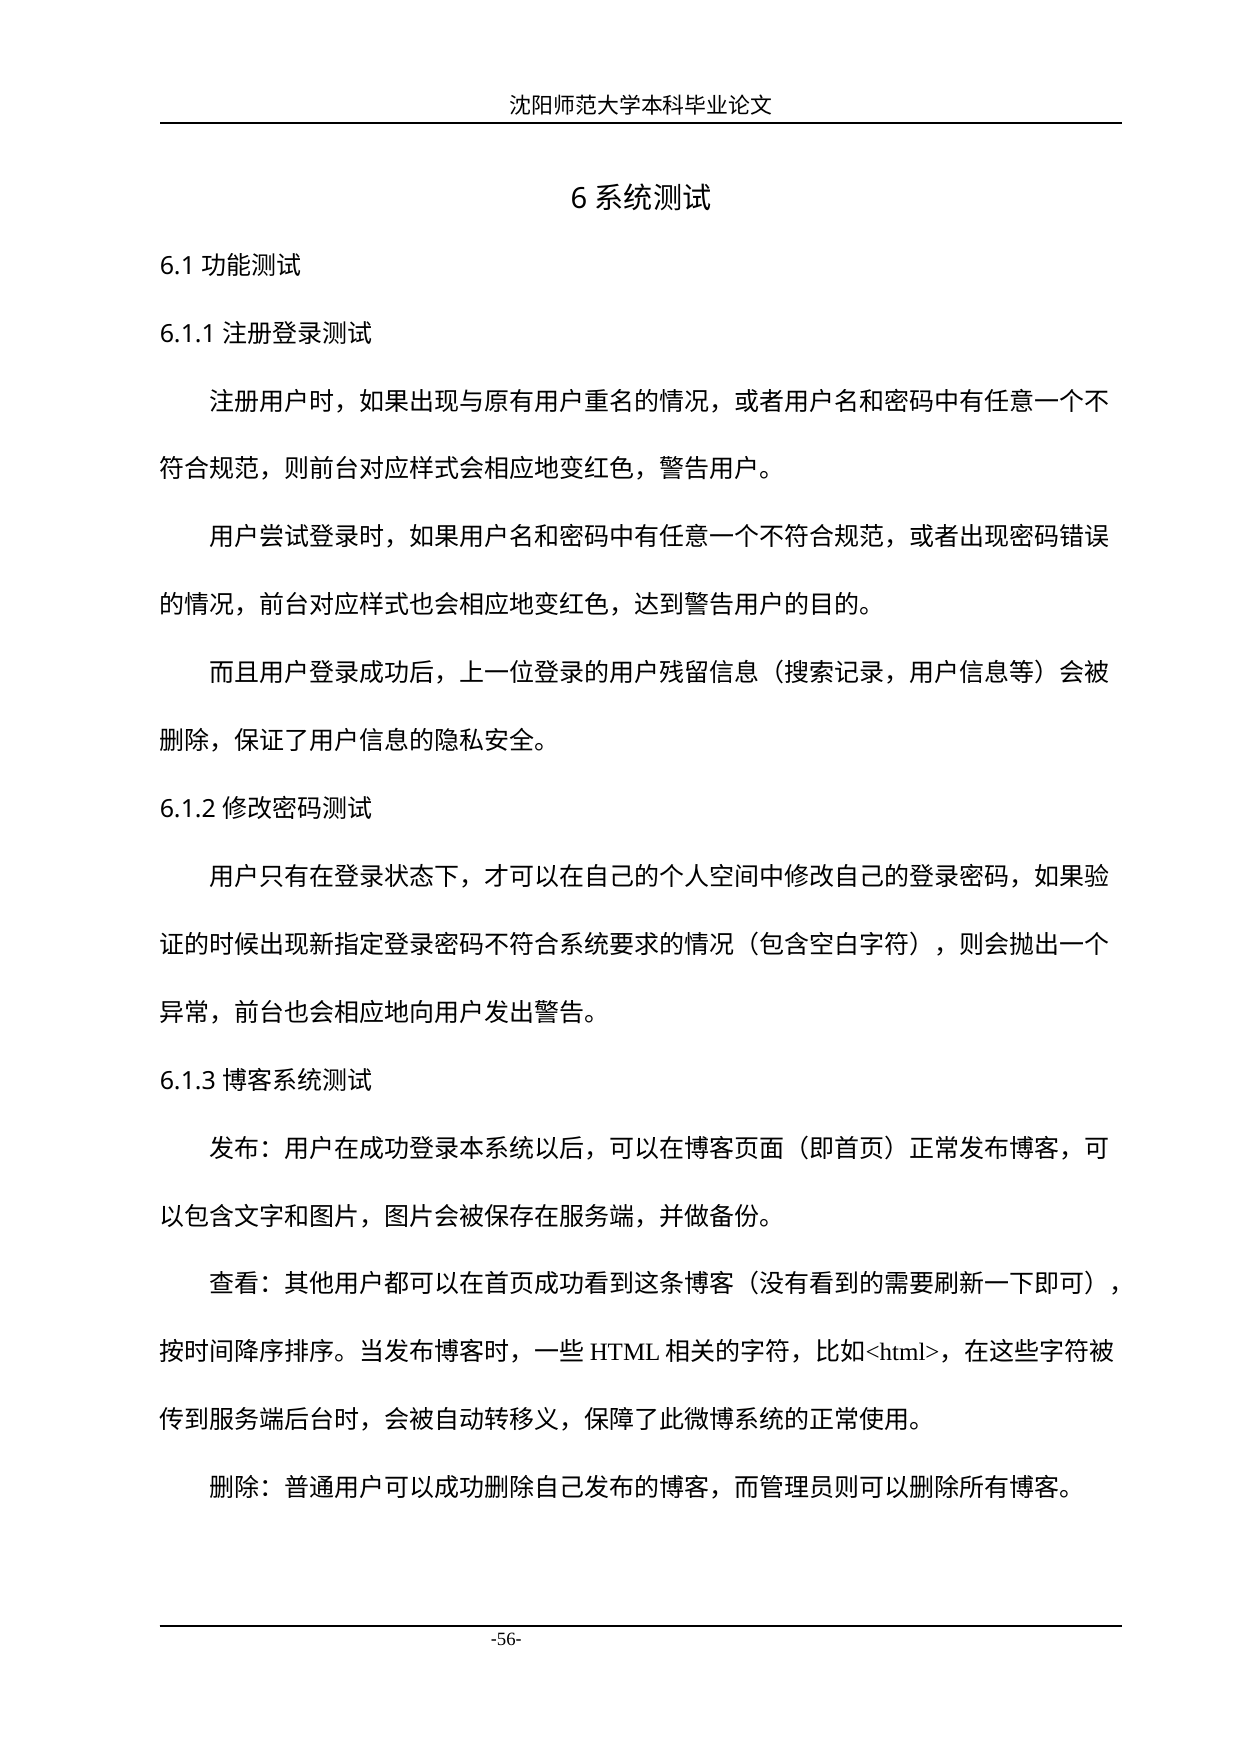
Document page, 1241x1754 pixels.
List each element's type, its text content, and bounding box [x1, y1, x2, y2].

text 用户尝试登录时，如果用户名和密码中有任意一个不符合规范，或者出现密码错误的情况，前台对应样式也会相应地变红色，达到警告用户的目的。 [159, 501, 1122, 637]
subtitle 6.1.2 修改密码测试 [159, 773, 1122, 841]
text 而且用户登录成功后，上一位登录的用户残留信息（搜索记录，用户信息等）会被删除，保证了用户信息的隐私安全。 [159, 637, 1122, 773]
subtitle 6.1.1 注册登录测试 [159, 297, 1122, 365]
subtitle 6.1 功能测试 [159, 229, 1122, 297]
text 删除：普通用户可以成功删除自己发布的博客，而管理员则可以删除所有博客。 [159, 1452, 1122, 1520]
text 发布：用户在成功登录本系统以后，可以在博客页面（即首页）正常发布博客，可以包含文字和图片，图片会被保存在服务端，并做备份。 [159, 1112, 1122, 1248]
text 注册用户时，如果出现与原有用户重名的情况，或者用户名和密码中有任意一个不符合规范，则前台对应样式会相应地变红色，警告用户。 [159, 365, 1122, 501]
text 查看：其他用户都可以在首页成功看到这条博客（没有看到的需要刷新一下即可），按时间降序排序。当发布博客时，一些HTML相关的字符，比如<html>，在这些字符被传到服务端后台时，会被自动转移义，保障了此微博系统的正常使用。 [159, 1248, 1122, 1452]
subtitle 6.1.3 博客系统测试 [159, 1044, 1122, 1112]
text 用户只有在登录状态下，才可以在自己的个人空间中修改自己的登录密码，如果验证的时候出现新指定登录密码不符合系统要求的情况（包含空白字符），则会抛出一个异常，前台也会相应地向用户发出警告。 [159, 841, 1122, 1044]
subtitle 6 系统测试 [159, 161, 1122, 229]
